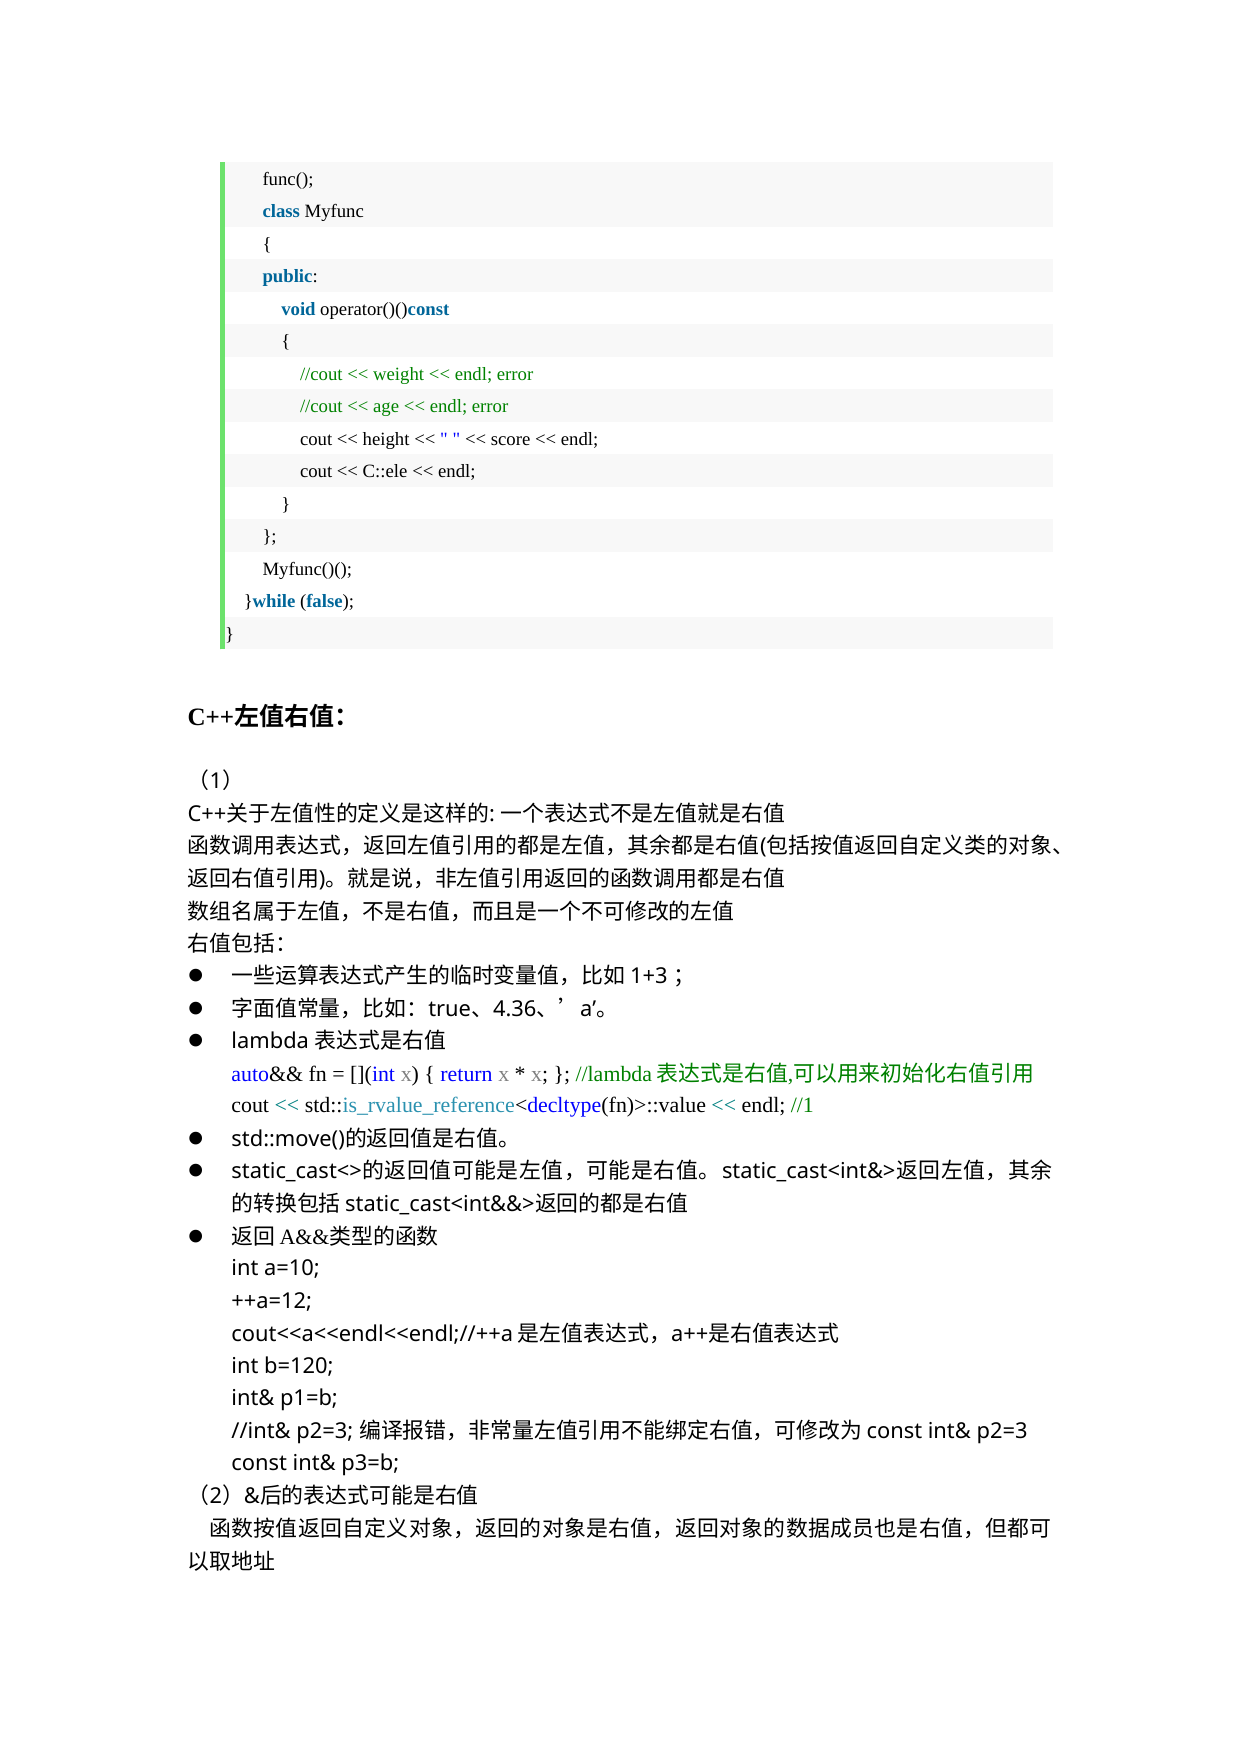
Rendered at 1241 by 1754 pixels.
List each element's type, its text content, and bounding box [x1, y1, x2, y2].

list static_cast<>的返回值可能是左值，可能是右值。static_cast<int&>返回左值，其余的转换包括static_cast<int&&>返回的都是右值 [187, 1153, 1053, 1218]
text 函数调用表达式，返回左值引用的都是左值，其余都是右值(包括按值返回自定义类的对象、返回右值引用)。就是说，非左值引用返回的函数调用都是右值 [187, 828, 1053, 893]
text cout << height << " " << score << endl; [225, 422, 1053, 454]
text int a=10; [187, 1251, 1053, 1283]
text cout << C::ele << endl; [225, 454, 1053, 487]
text 函数按值返回自定义对象，返回的对象是右值，返回对象的数据成员也是右值，但都可以取地址 [187, 1511, 1053, 1576]
list 返回A&&类型的函数 [187, 1218, 1053, 1251]
text }; [225, 519, 1053, 552]
text public: [225, 259, 1053, 292]
list std::move()的返回值是右值。 [187, 1121, 1053, 1153]
text int b=120; [187, 1348, 1053, 1381]
text C++关于左值性的定义是这样的: 一个表达式不是左值就是右值 [187, 796, 1053, 828]
text void operator()()const [225, 292, 1053, 324]
text //cout << age << endl; error [225, 389, 1053, 422]
text （1） [187, 763, 1053, 796]
subtitle C++左值右值： [187, 682, 1053, 747]
text auto&& fn = [](int x) { return x * x; }; //lambda表达式是右值,可以用来初始化右值引用 [187, 1056, 1053, 1088]
text { [225, 324, 1053, 357]
text （2）&后的表达式可能是右值 [187, 1478, 1053, 1511]
text ++a=12; [187, 1283, 1053, 1316]
text cout<<a<<endl<<endl;//++a是左值表达式，a++是右值表达式 [187, 1316, 1053, 1348]
text const int& p3=b; [187, 1446, 1053, 1478]
text func(); [225, 162, 1053, 194]
list 字面值常量，比如：true、4.36、’a’。 [187, 991, 1053, 1023]
text Myfunc()(); [225, 552, 1053, 584]
text class Myfunc [225, 194, 1053, 227]
text //int& p2=3; 编译报错，非常量左值引用不能绑定右值，可修改为const int& p2=3 [187, 1413, 1053, 1446]
text int& p1=b; [187, 1381, 1053, 1413]
text 数组名属于左值，不是右值，而且是一个不可修改的左值 [187, 893, 1053, 926]
text //cout << weight << endl; error [225, 357, 1053, 389]
text }while (false); [225, 584, 1053, 617]
text } [225, 617, 1053, 649]
text } [225, 487, 1053, 519]
list 一些运算表达式产生的临时变量值，比如 1+3 ； [187, 958, 1053, 991]
text cout << std::is_rvalue_reference<decltype(fn)>::value << endl; //1 [187, 1088, 1053, 1121]
text { [225, 227, 1053, 259]
text 右值包括： [187, 926, 1053, 958]
list lambda 表达式是右值 [187, 1023, 1053, 1056]
